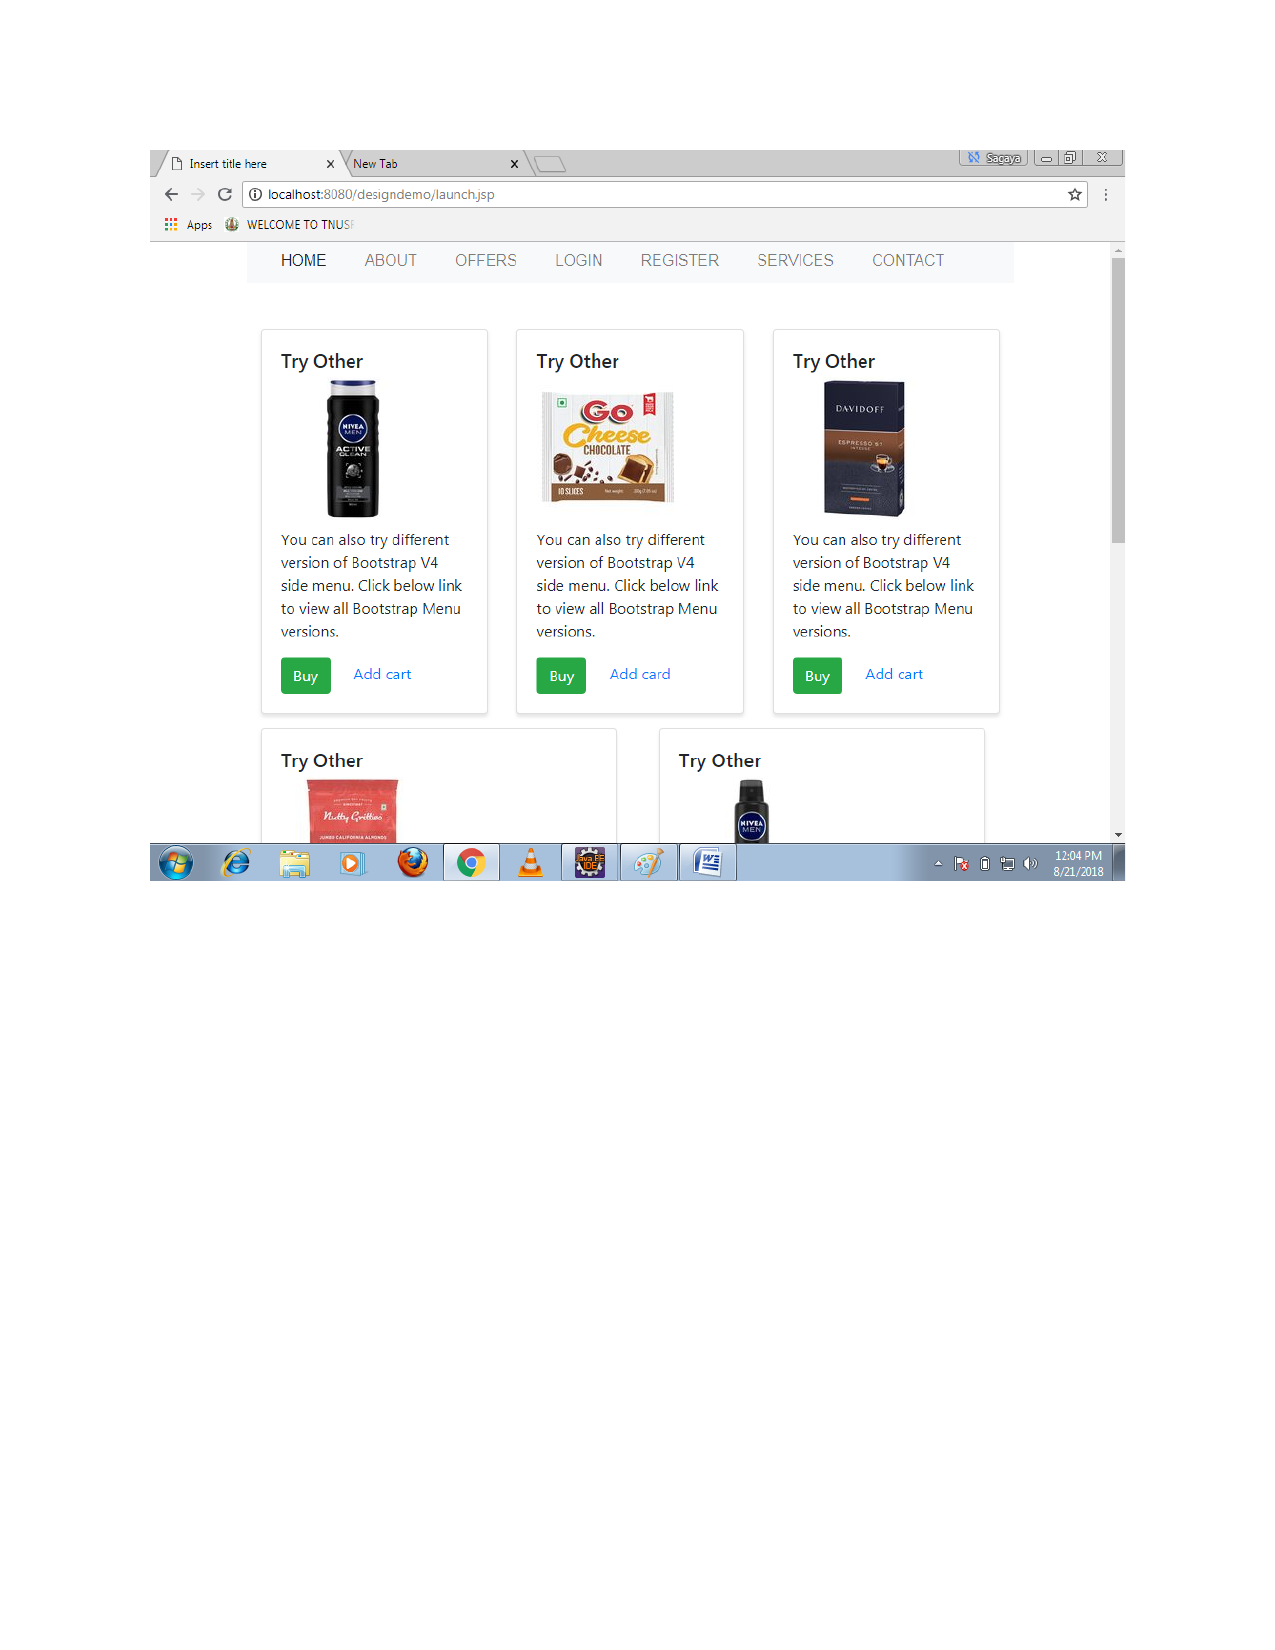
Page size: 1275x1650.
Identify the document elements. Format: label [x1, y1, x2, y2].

picture [150, 150, 1125, 881]
